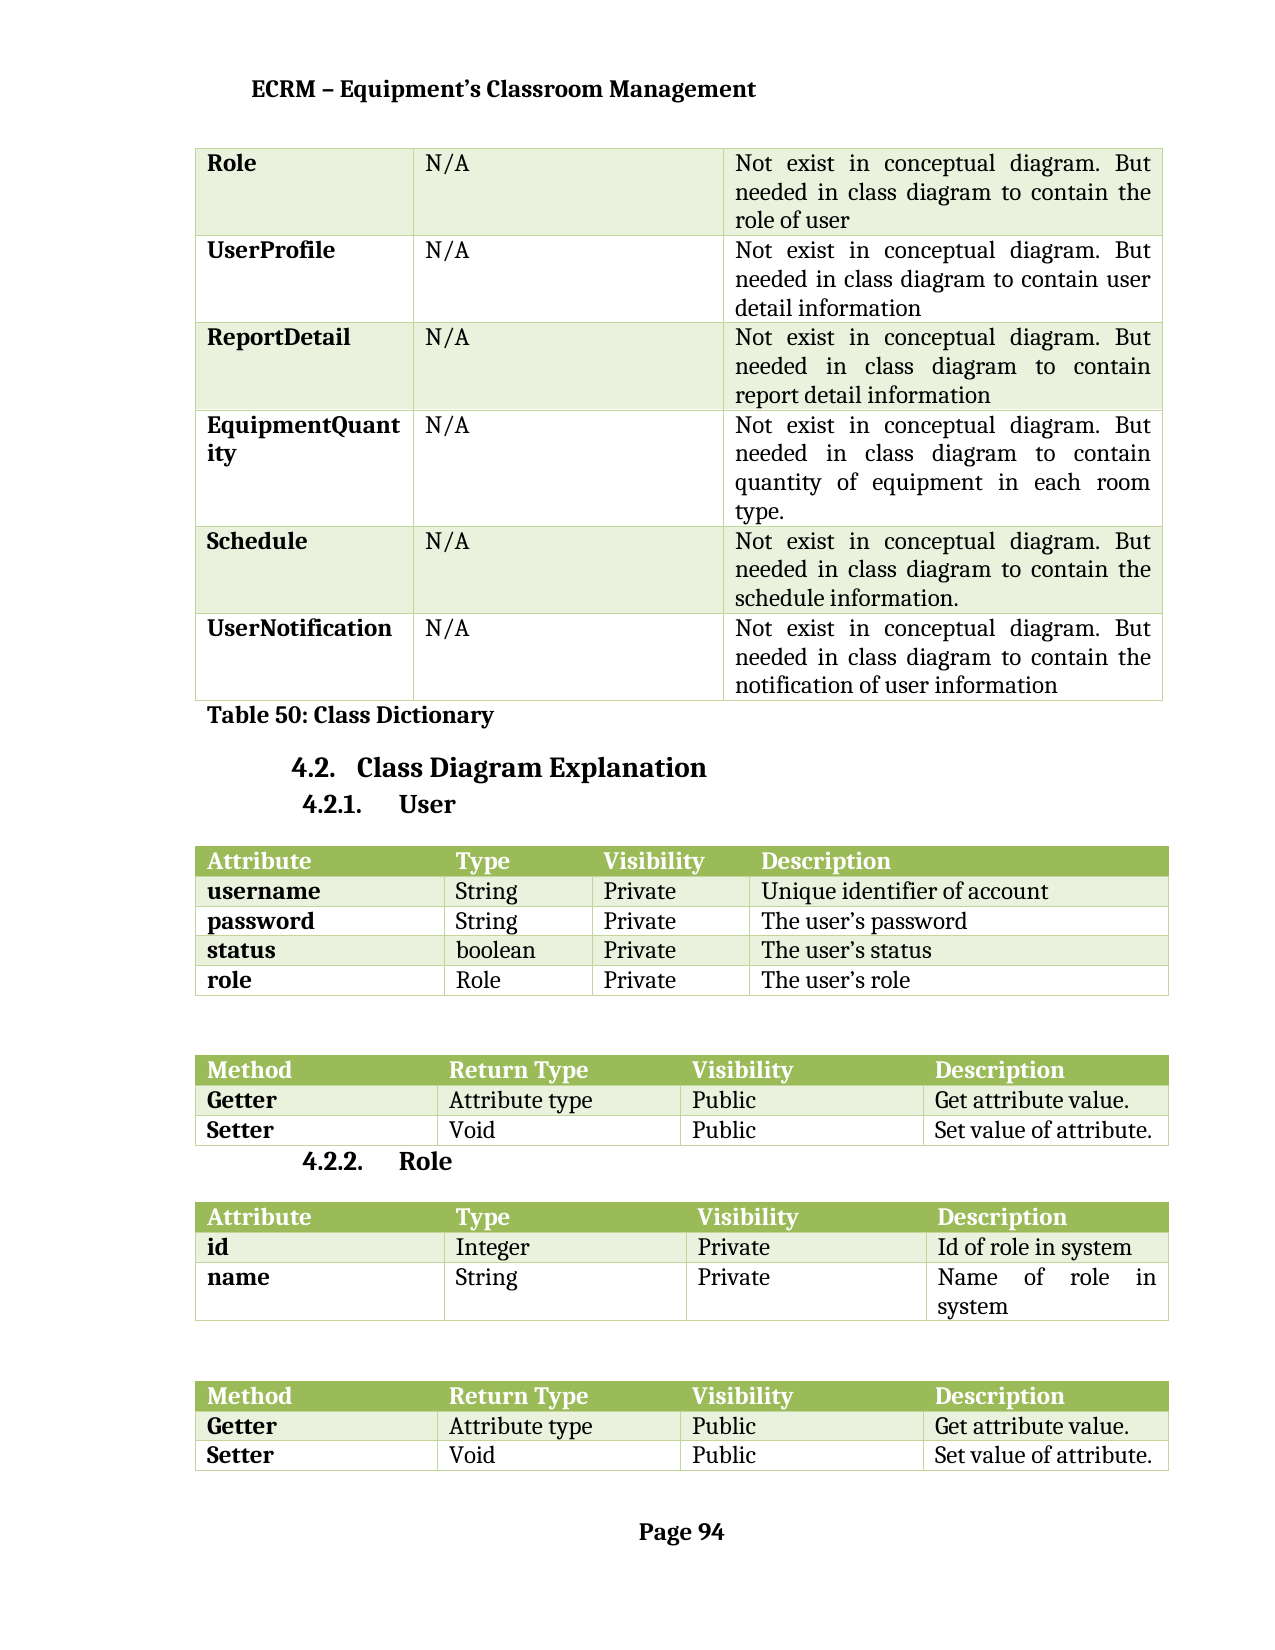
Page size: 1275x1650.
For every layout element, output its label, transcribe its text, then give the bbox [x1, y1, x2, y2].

table_cell Role [445, 966, 592, 995]
table_cell String [445, 1263, 686, 1320]
table_cell Attribute type [438, 1086, 680, 1115]
table_header Visibility [681, 1382, 923, 1411]
table_header Type [445, 847, 592, 876]
table_header Description [927, 1203, 1168, 1232]
table_cell username [196, 877, 444, 906]
table_cell Not exist in conceptual diagram. But needed in class diagram to contain user detail information [724, 236, 1162, 322]
table_cell Schedule [196, 527, 413, 613]
table_cell role [196, 966, 444, 995]
table_cell Private [687, 1263, 926, 1320]
table_cell Unique identifier of account [750, 877, 1168, 906]
table_cell name [196, 1263, 444, 1320]
table_cell Integer [445, 1233, 686, 1262]
table_cell String [445, 907, 592, 935]
table_cell String [445, 877, 592, 906]
table_cell The user’s status [750, 936, 1168, 965]
table_cell Not exist in conceptual diagram. But needed in class diagram to contain quantity of equipment in each room type. [724, 411, 1162, 526]
table_cell EquipmentQuantity [196, 411, 413, 526]
table_cell Not exist in conceptual diagram. But needed in class diagram to contain the schedule information. [724, 527, 1162, 613]
list Role [302, 1146, 1157, 1177]
table_header Type [445, 1203, 686, 1232]
table_cell Private [593, 966, 749, 995]
table_header Attribute [196, 847, 444, 876]
table_cell Get attribute value. [924, 1086, 1168, 1115]
table_header Return Type [438, 1382, 680, 1411]
table_header Description [924, 1056, 1168, 1085]
table_header Return Type [438, 1056, 680, 1085]
table_cell Not exist in conceptual diagram. But needed in class diagram to contain the notification of user information [724, 614, 1162, 700]
table_header Method [196, 1056, 437, 1085]
table_cell Private [593, 907, 749, 935]
table_header Visibility [687, 1203, 926, 1232]
table_header Visibility [593, 847, 749, 876]
table_cell Void [438, 1116, 680, 1145]
table_cell Public [681, 1412, 923, 1440]
table_cell Public [681, 1116, 923, 1145]
table_cell Void [438, 1441, 680, 1470]
list User [302, 789, 1157, 821]
table_cell Not exist in conceptual diagram. But needed in class diagram to contain the role of user [724, 149, 1162, 235]
table_cell N/A [414, 614, 723, 700]
table_cell id [196, 1233, 444, 1262]
table_cell N/A [414, 236, 723, 322]
table_cell ReportDetail [196, 323, 413, 409]
table_cell The user’s role [750, 966, 1168, 995]
table_cell N/A [414, 411, 723, 526]
table_cell status [196, 936, 444, 965]
table_header Method [196, 1382, 437, 1411]
table_cell password [196, 907, 444, 935]
table_cell Role [196, 149, 413, 235]
table_header Description [924, 1382, 1168, 1411]
table_cell Getter [196, 1412, 437, 1440]
table_cell Public [681, 1086, 923, 1115]
table_cell boolean [445, 936, 592, 965]
table_cell N/A [414, 323, 723, 409]
table_cell The user’s password [750, 907, 1168, 935]
table_cell Setter [196, 1116, 437, 1145]
table_cell Set value of attribute. [924, 1441, 1168, 1470]
table_cell Not exist in conceptual diagram. But needed in class diagram to contain report detail information [724, 323, 1162, 409]
table_cell Private [593, 936, 749, 965]
table_cell N/A [414, 149, 723, 235]
table_cell UserProfile [196, 236, 413, 322]
text Table 50: Class Dictionary [207, 701, 1157, 730]
table_cell UserNotification [196, 614, 413, 700]
list Class Diagram Explanation [291, 751, 1157, 784]
table_cell Id of role in system [927, 1233, 1168, 1262]
table_cell Private [687, 1233, 926, 1262]
table_cell N/A [414, 527, 723, 613]
table_cell Getter [196, 1086, 437, 1115]
table_cell Name of role in system [927, 1263, 1168, 1320]
table_cell Public [681, 1441, 923, 1470]
table_header Attribute [196, 1203, 444, 1232]
table_cell Get attribute value. [924, 1412, 1168, 1440]
table_cell Attribute type [438, 1412, 680, 1440]
table_cell Private [593, 877, 749, 906]
table_header Visibility [681, 1056, 923, 1085]
table_header Description [750, 847, 1168, 876]
table_cell Setter [196, 1441, 437, 1470]
table_cell Set value of attribute. [924, 1116, 1168, 1145]
